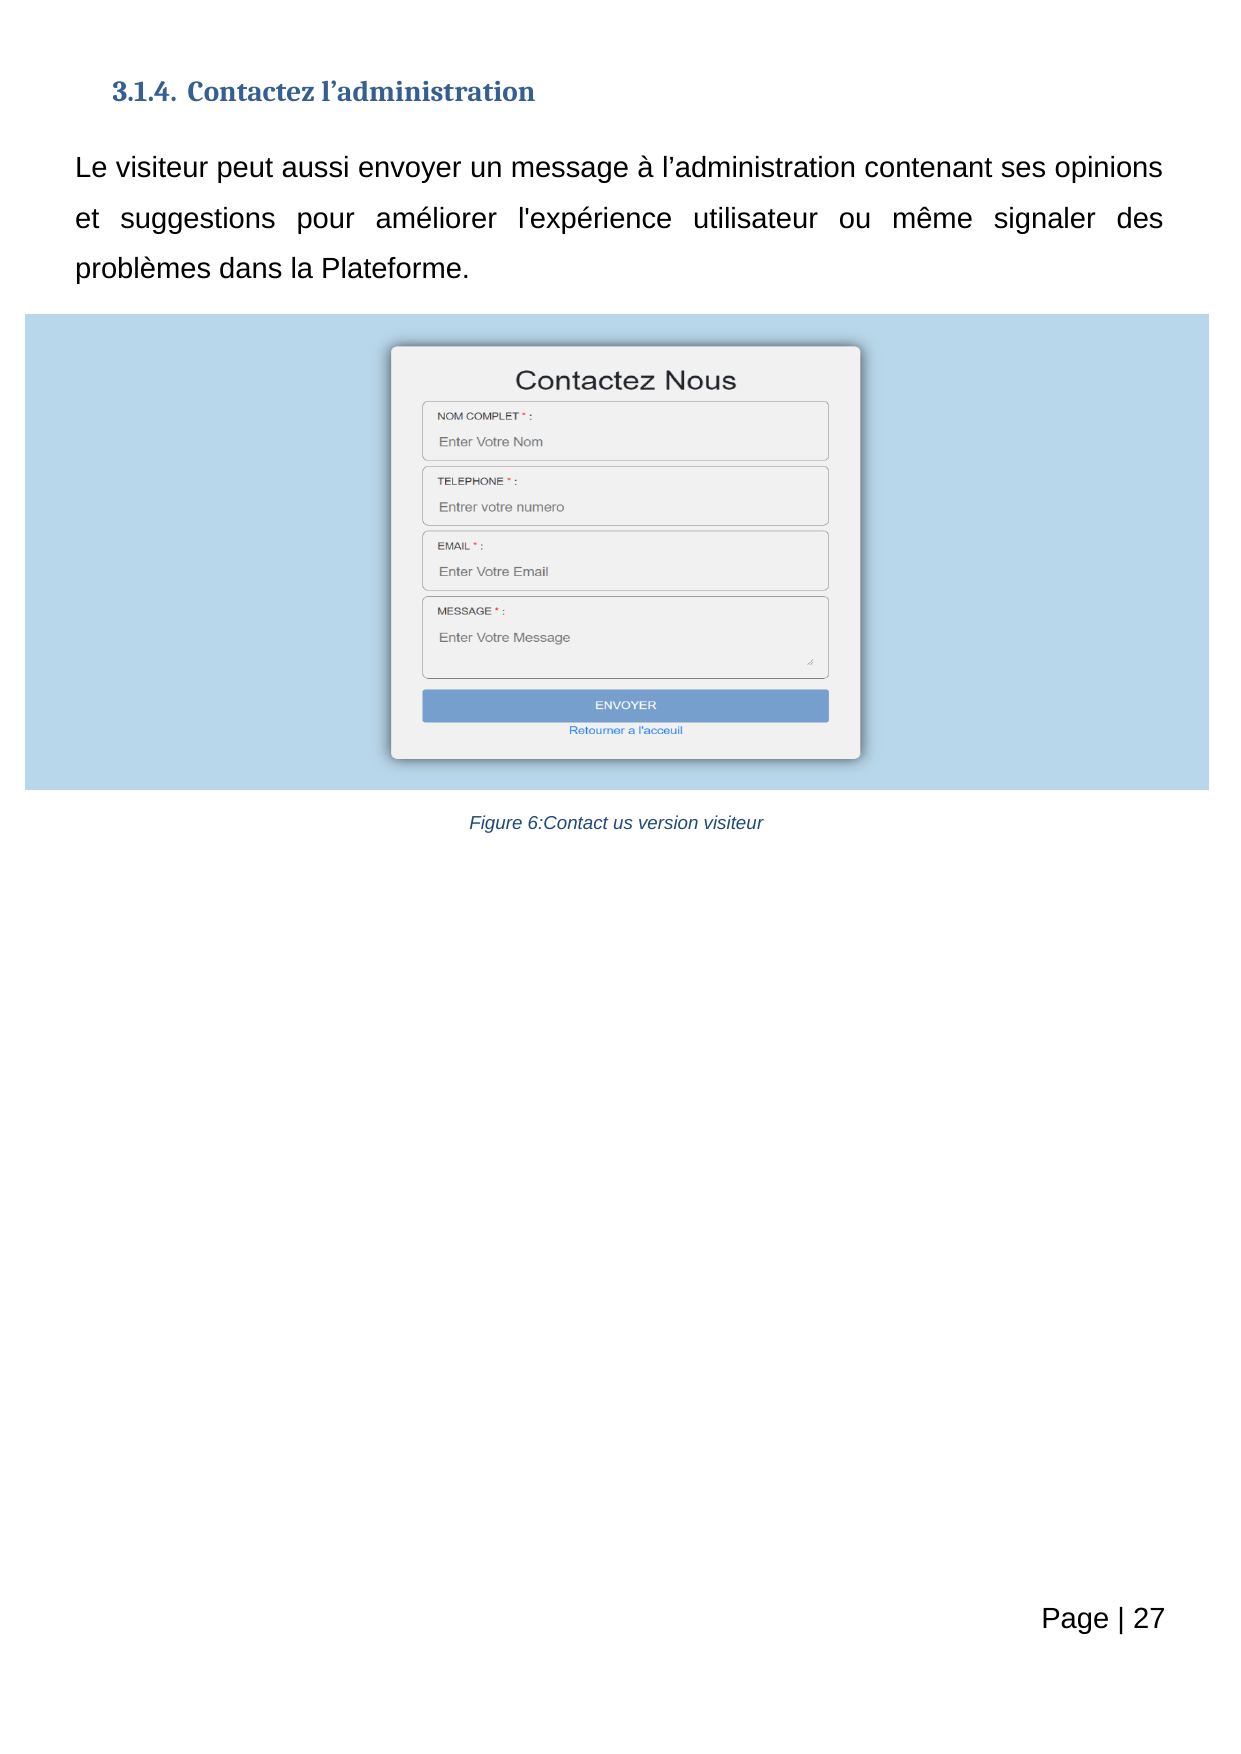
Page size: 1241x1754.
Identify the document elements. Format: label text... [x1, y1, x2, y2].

subtitle Contactez l’administration [112, 75, 1165, 108]
text Le visiteur peut aussi envoyer un message à l’administration contenant ses opinions et suggestions pour améliorer l'expérience utilisateur ou même signaler des problèmes dans la Plateforme. [75, 150, 1165, 284]
picture [25, 314, 1209, 790]
